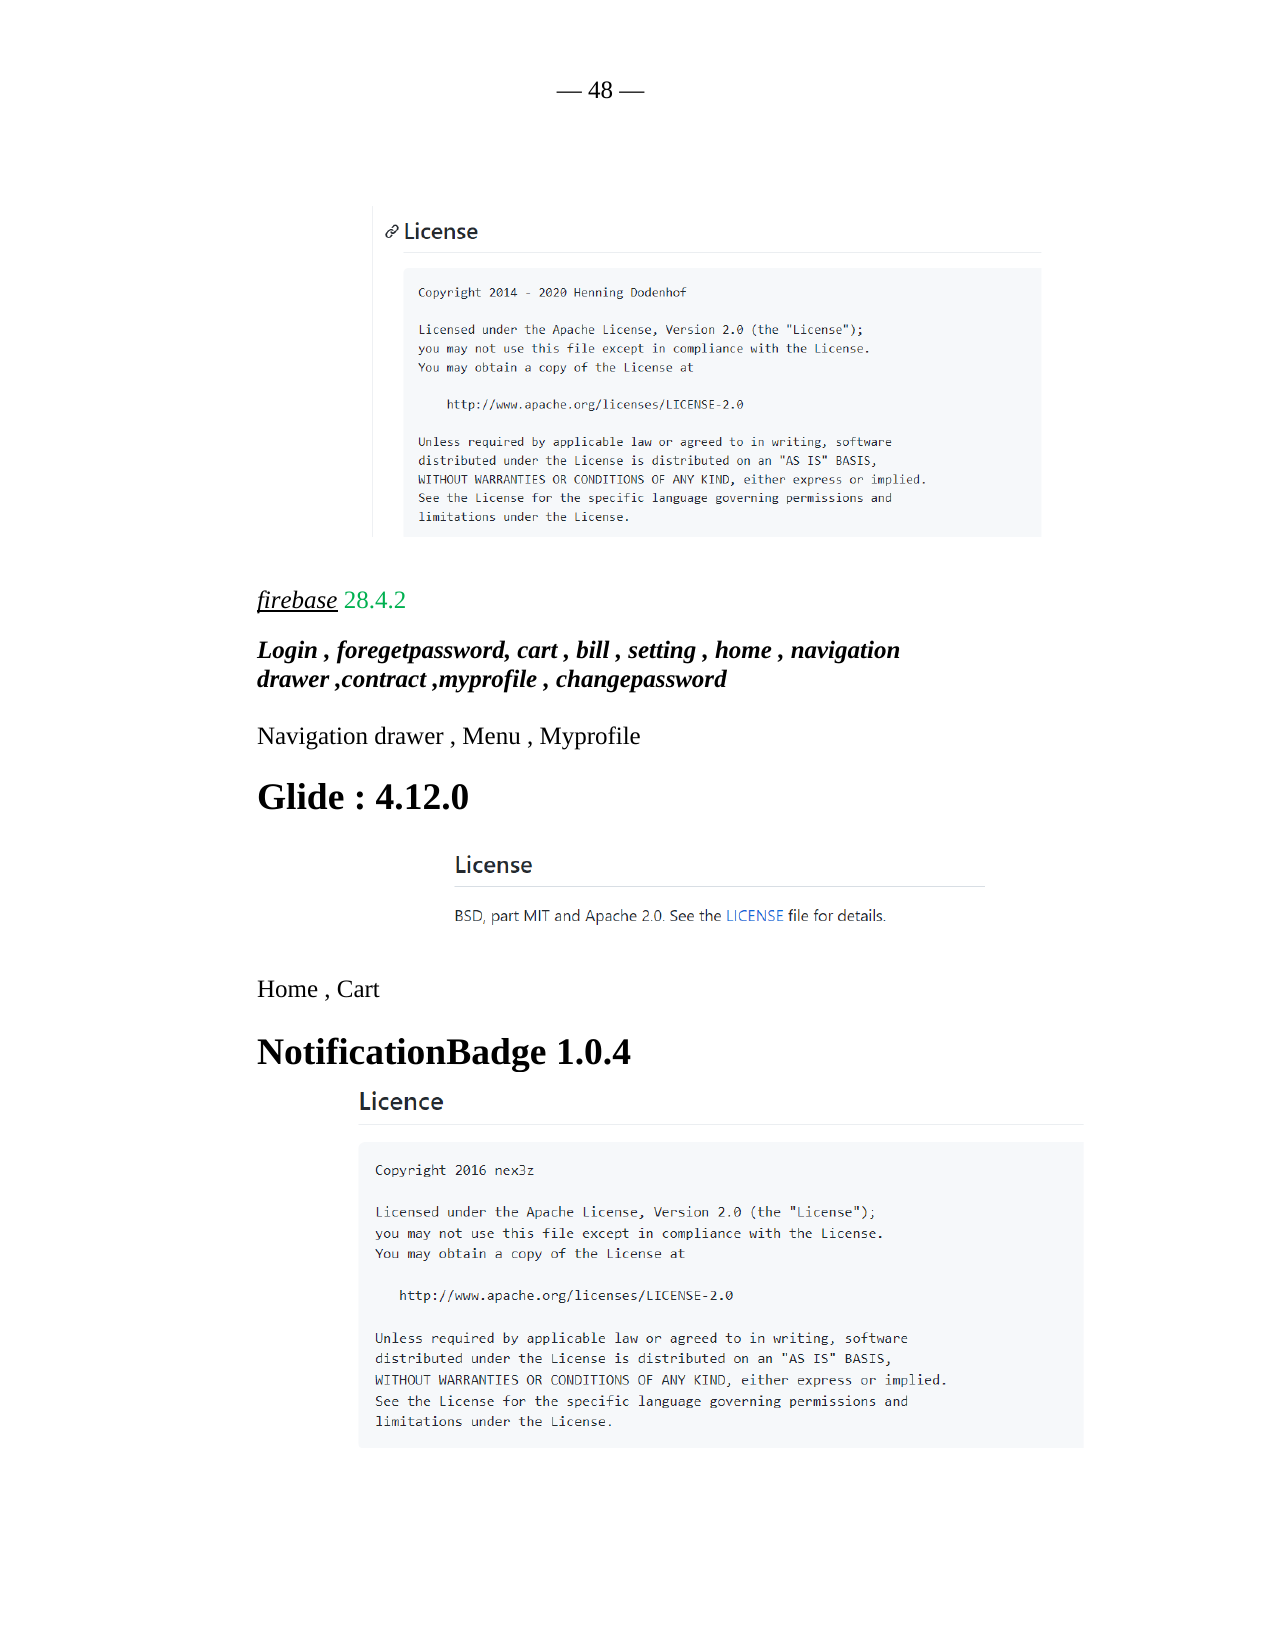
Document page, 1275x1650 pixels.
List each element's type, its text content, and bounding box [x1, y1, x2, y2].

picture [372, 206, 1042, 537]
text Navigation drawer , Menu , Myprofile [257, 721, 1157, 750]
text Home , Cart [257, 974, 1157, 1003]
subtitle Login , foregetpassword, cart , bill , setting , home , navigation drawer ,contract ,myprofile , changepassword [257, 635, 1157, 692]
picture [428, 842, 985, 948]
picture [330, 1072, 1084, 1448]
text NotificationBadge 1.0.4 [257, 1029, 1157, 1072]
text Glide : 4.12.0 [257, 775, 1157, 818]
text firebase 28.4.2 [257, 585, 1157, 614]
